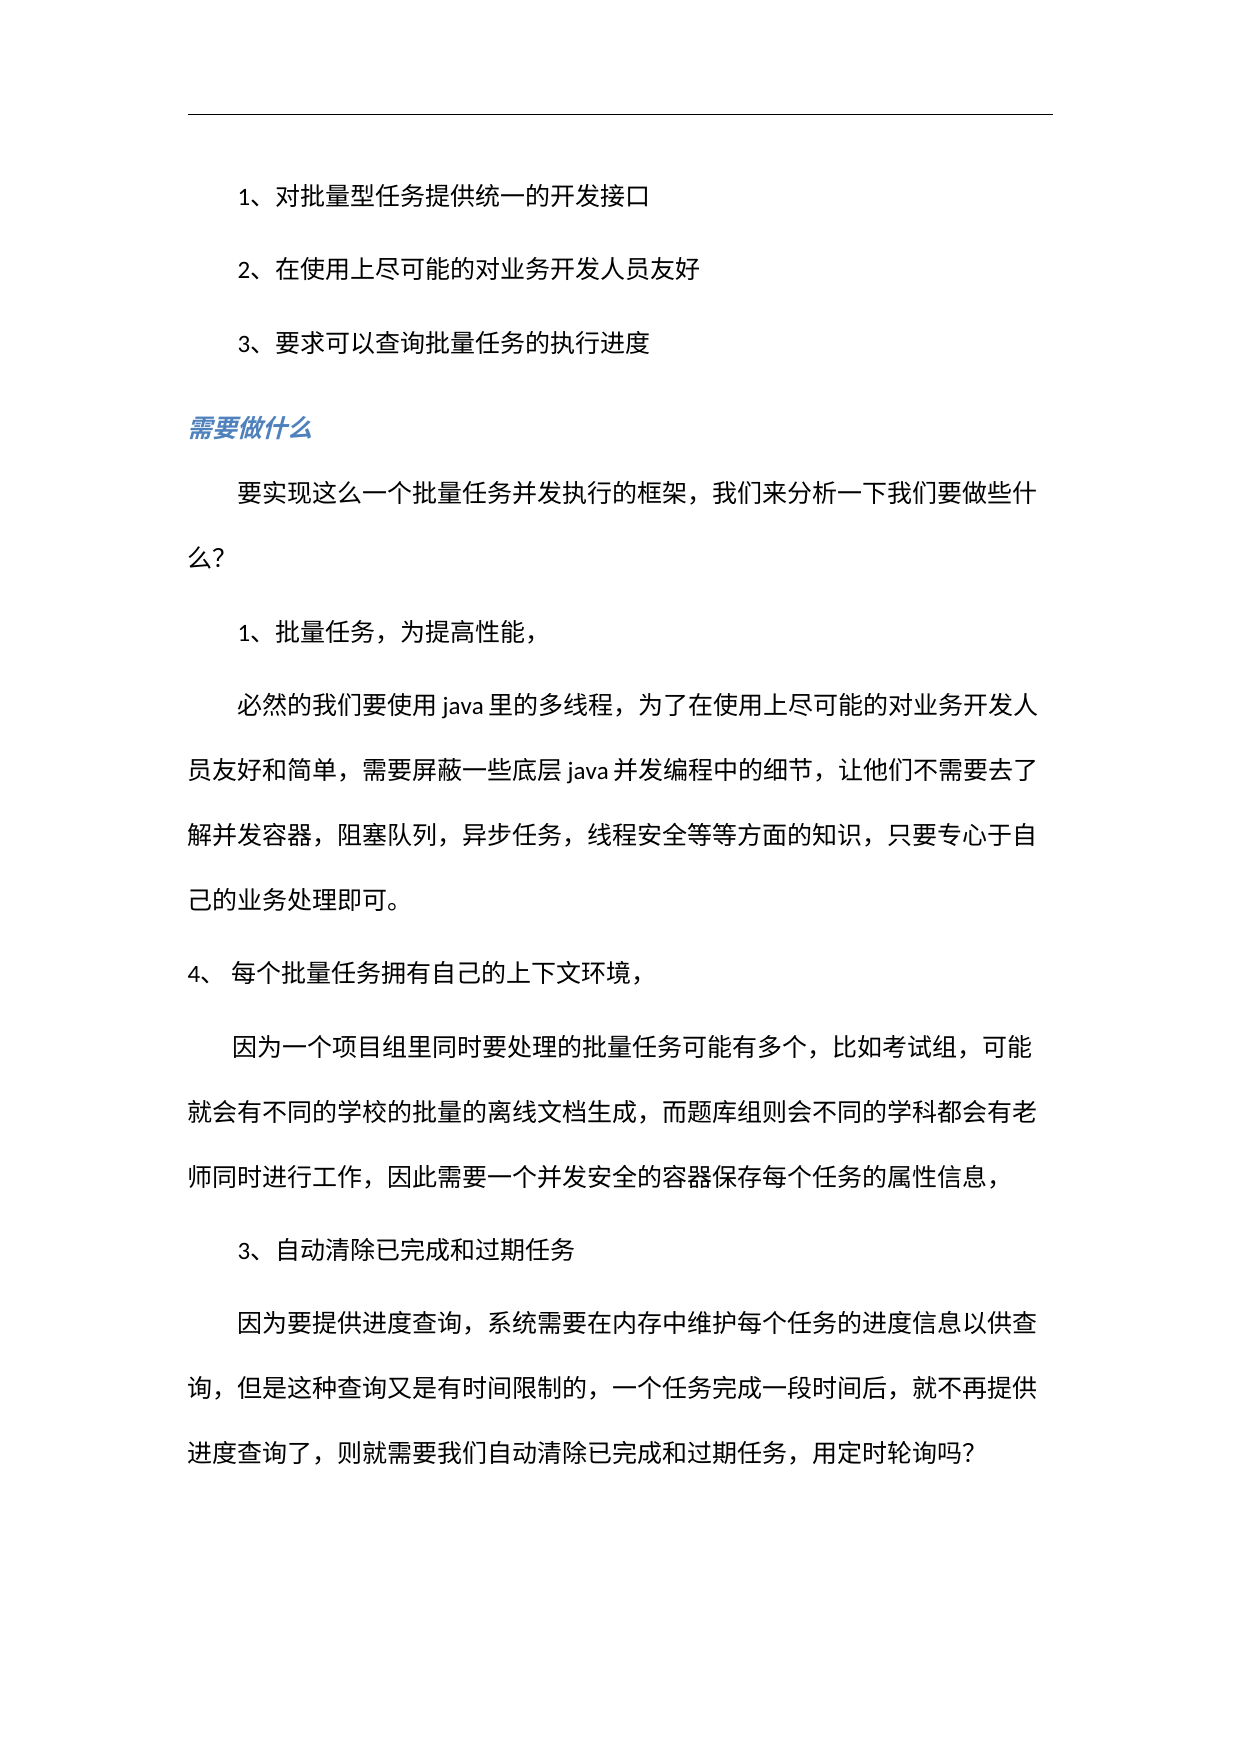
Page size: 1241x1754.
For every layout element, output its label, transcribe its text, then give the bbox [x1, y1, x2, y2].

list 每个批量任务拥有自己的上下文环境， [187, 939, 1053, 1004]
text 1、批量任务，为提高性能， [187, 598, 1053, 663]
text 1、对批量型任务提供统一的开发接口 [187, 162, 1053, 227]
text 必然的我们要使用java里的多线程，为了在使用上尽可能的对业务开发人员友好和简单，需要屏蔽一些底层java并发编程中的细节，让他们不需要去了解并发容器，阻塞队列，异步任务，线程安全等等方面的知识，只要专心于自己的业务处理即可。 [187, 671, 1053, 931]
text 3、自动清除已完成和过期任务 [187, 1216, 1053, 1281]
text 3、要求可以查询批量任务的执行进度 [187, 309, 1053, 374]
text 2、在使用上尽可能的对业务开发人员友好 [187, 235, 1053, 300]
text 因为要提供进度查询，系统需要在内存中维护每个任务的进度信息以供查询，但是这种查询又是有时间限制的，一个任务完成一段时间后，就不再提供进度查询了，则就需要我们自动清除已完成和过期任务，用定时轮询吗？ [187, 1289, 1053, 1484]
subtitle 需要做什么 [187, 394, 1053, 459]
text 要实现这么一个批量任务并发执行的框架，我们来分析一下我们要做些什么？ [187, 459, 1053, 589]
text 因为一个项目组里同时要处理的批量任务可能有多个，比如考试组，可能就会有不同的学校的批量的离线文档生成，而题库组则会不同的学科都会有老师同时进行工作，因此需要一个并发安全的容器保存每个任务的属性信息， [187, 1013, 1053, 1208]
